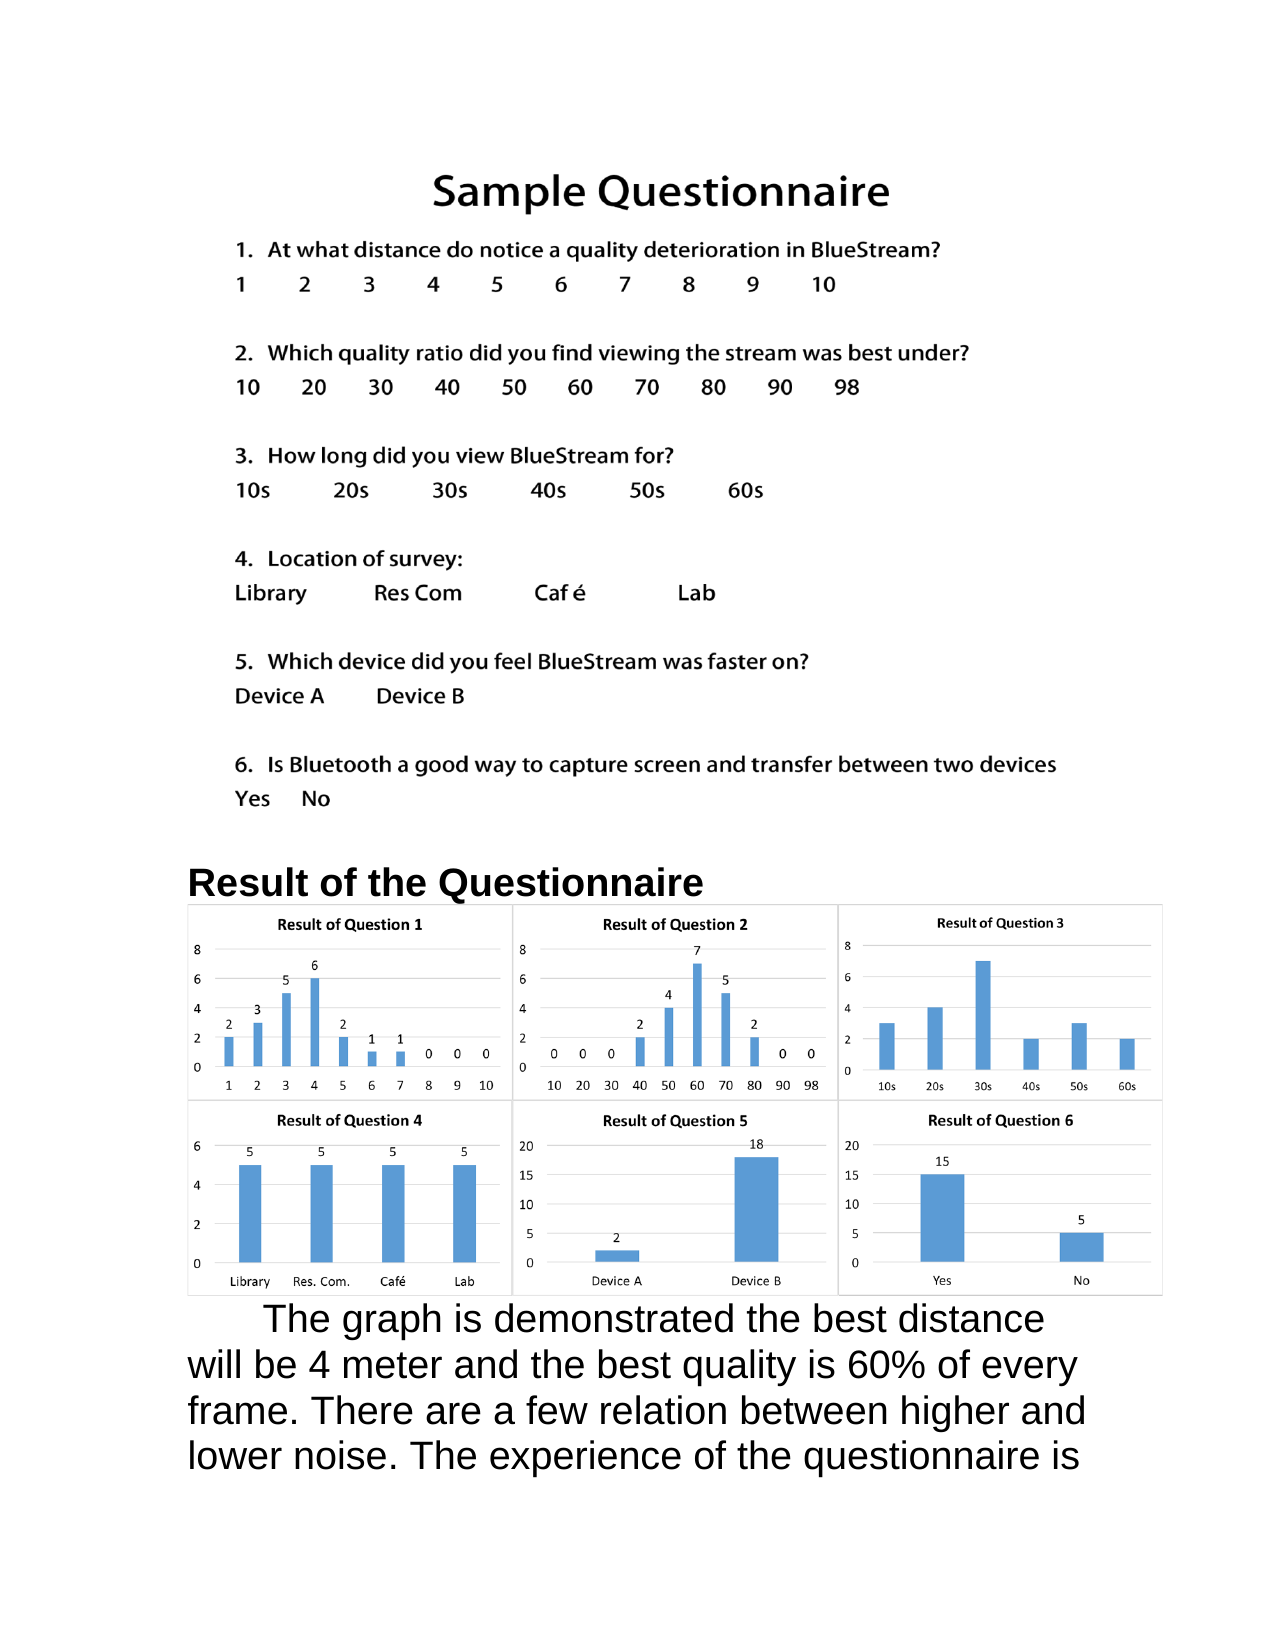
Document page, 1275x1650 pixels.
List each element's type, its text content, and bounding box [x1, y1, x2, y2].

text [187, 1296, 1087, 1478]
picture [217, 150, 1058, 831]
text Result of the Questionnaire [187, 859, 1087, 904]
picture [187, 904, 1163, 1296]
